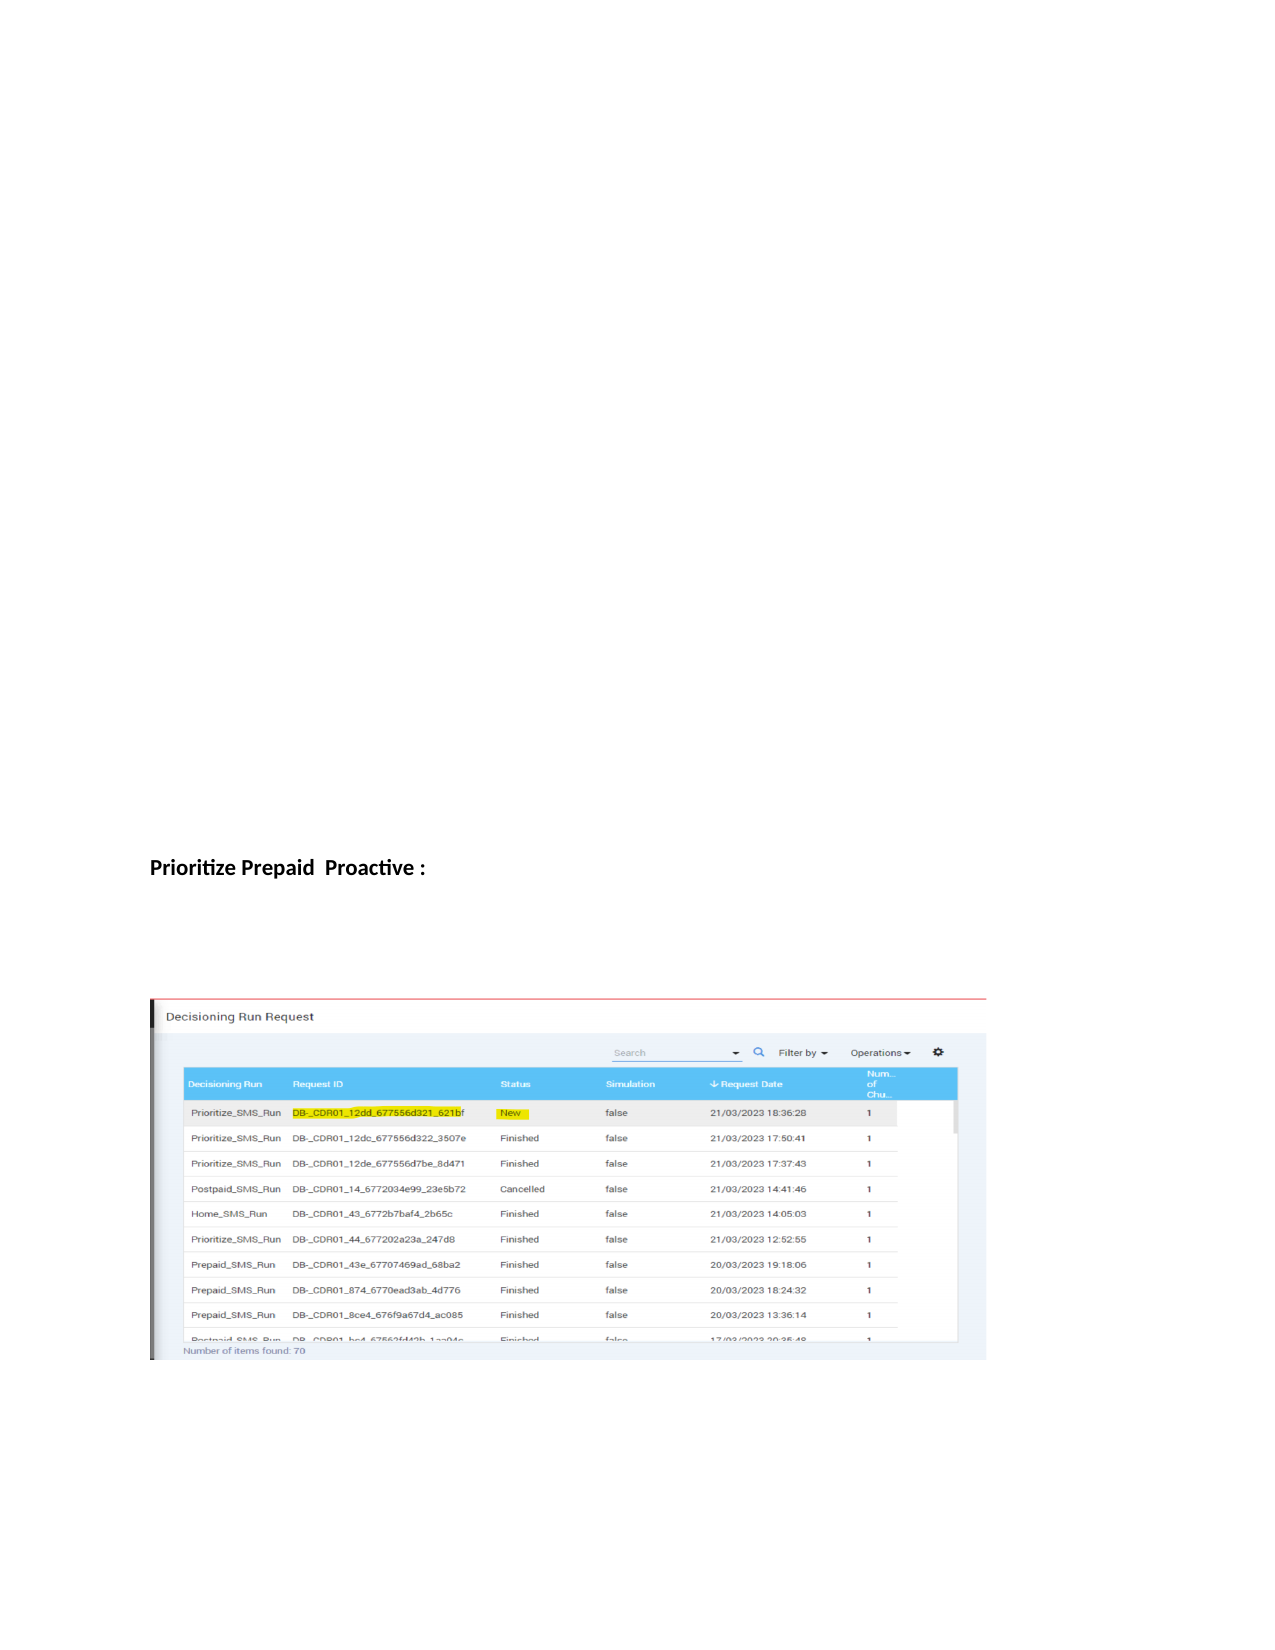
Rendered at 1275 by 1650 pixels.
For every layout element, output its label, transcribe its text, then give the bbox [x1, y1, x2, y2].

text Prioritize Prepaid Proactive : [150, 853, 1125, 881]
picture [150, 993, 987, 1360]
